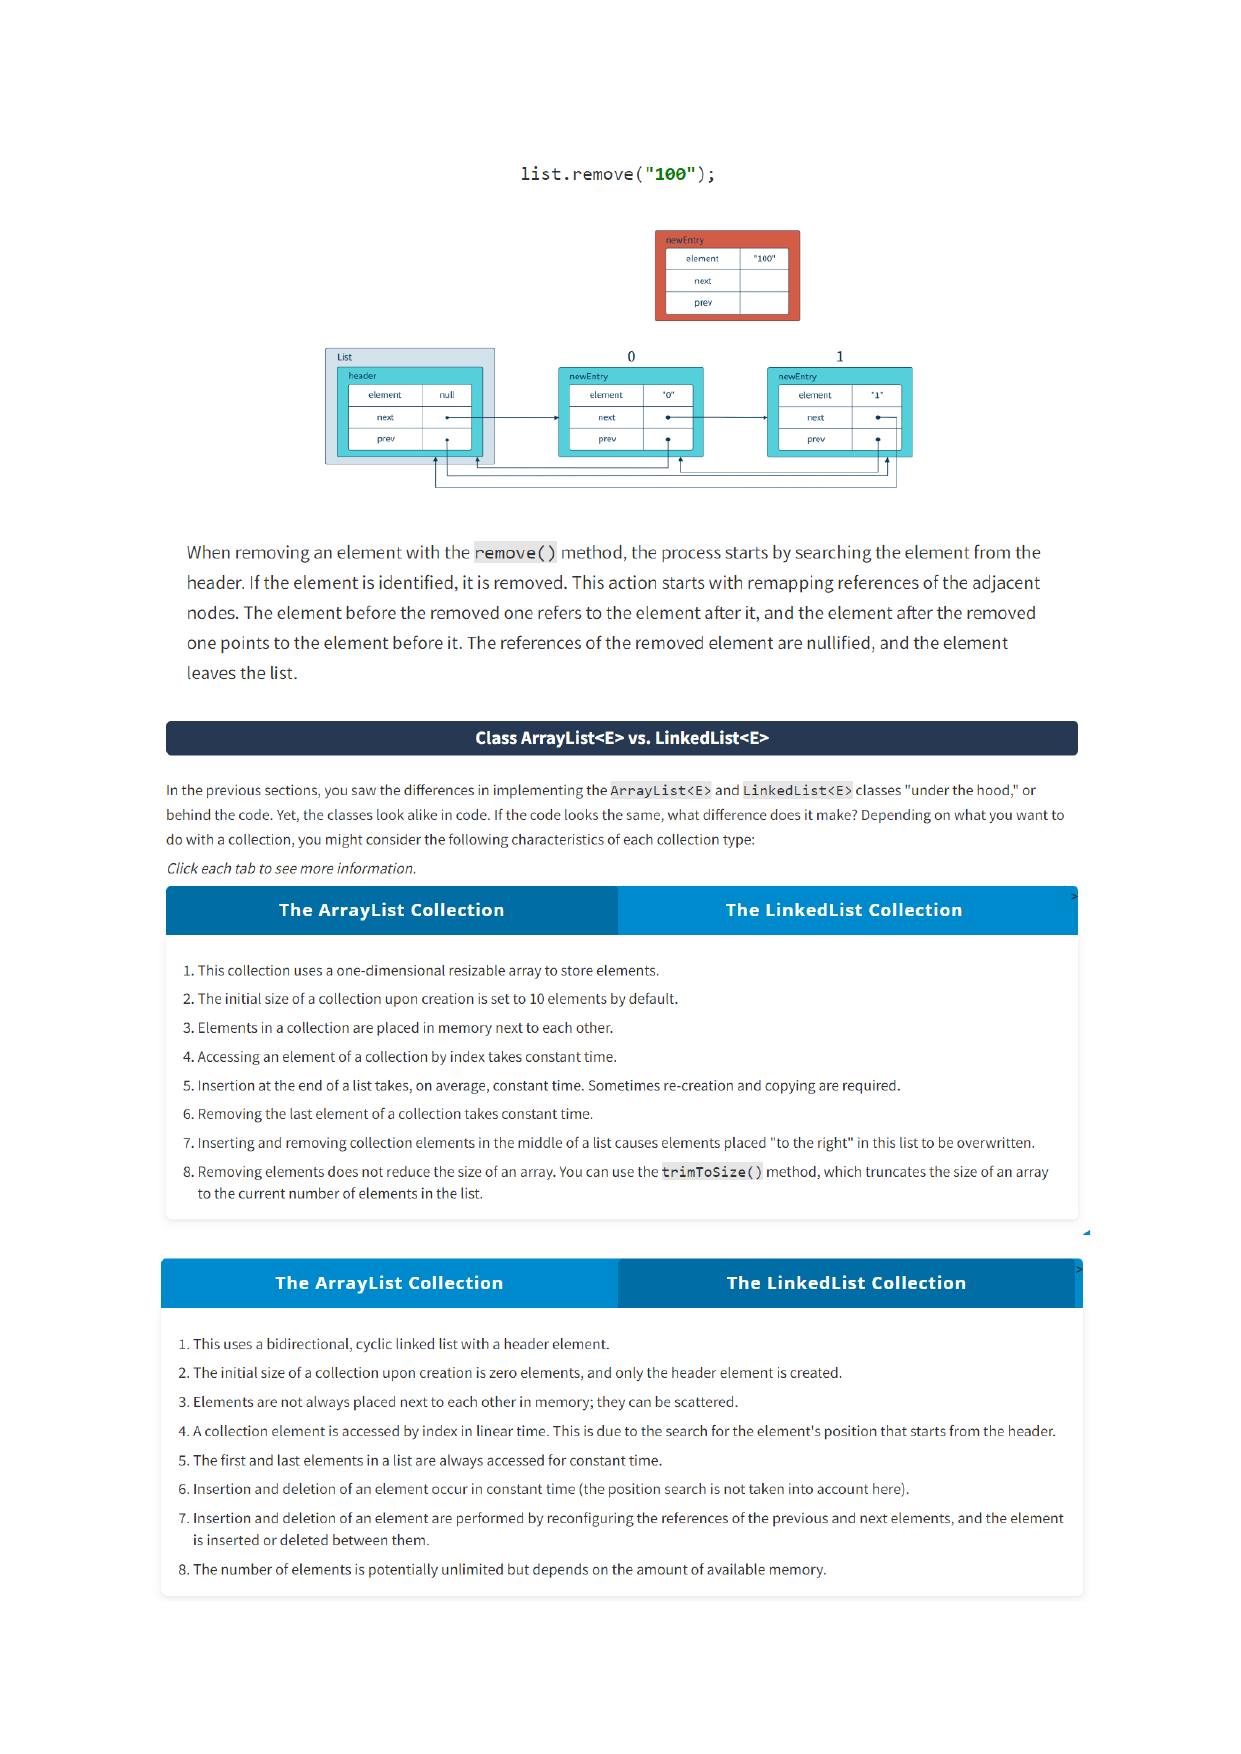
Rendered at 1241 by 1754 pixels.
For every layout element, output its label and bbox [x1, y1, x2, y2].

picture [150, 1253, 1091, 1602]
picture [150, 150, 1091, 685]
picture [150, 703, 1091, 1235]
